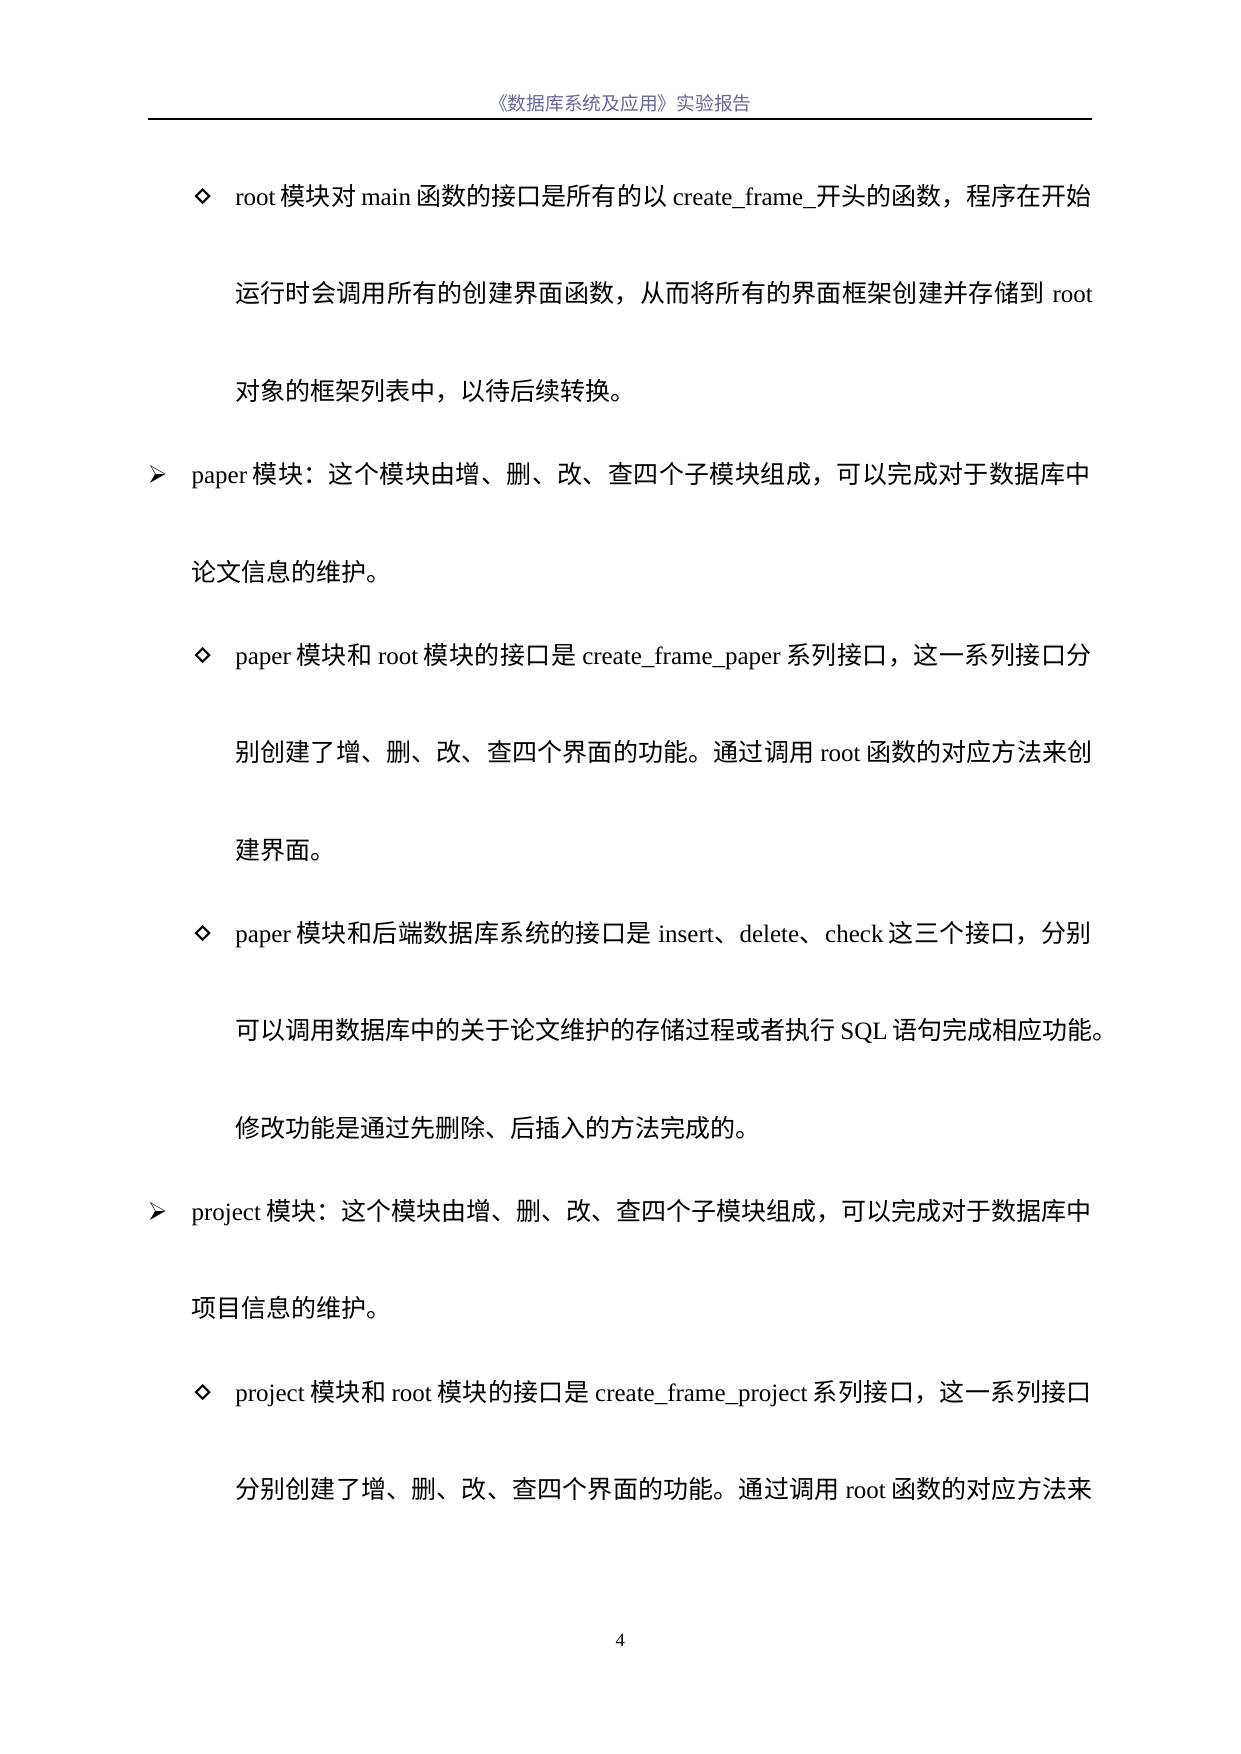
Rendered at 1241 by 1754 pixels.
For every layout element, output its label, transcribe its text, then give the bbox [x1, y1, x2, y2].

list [191, 1358, 1092, 1520]
list project模块：这个模块由增、删、改、查四个子模块组成，可以完成对于数据库中项目信息的维护。 [148, 1177, 1092, 1339]
list root模块对main函数的接口是所有的以create_frame_开头的函数，程序在开始运行时会调用所有的创建界面函数，从而将所有的界面框架创建并存储到root对象的框架列表中，以待后续转换。 [191, 162, 1092, 422]
list paper模块和root模块的接口是create_frame_paper系列接口，这一系列接口分别创建了增、删、改、查四个界面的功能。通过调用root函数的对应方法来创建界面。 [191, 621, 1092, 881]
list paper模块和后端数据库系统的接口是insert、delete、check这三个接口，分别可以调用数据库中的关于论文维护的存储过程或者执行SQL语句完成相应功能。修改功能是通过先删除、后插入的方法完成的。 [191, 899, 1092, 1159]
list paper模块：这个模块由增、删、改、查四个子模块组成，可以完成对于数据库中论文信息的维护。 [148, 440, 1092, 603]
